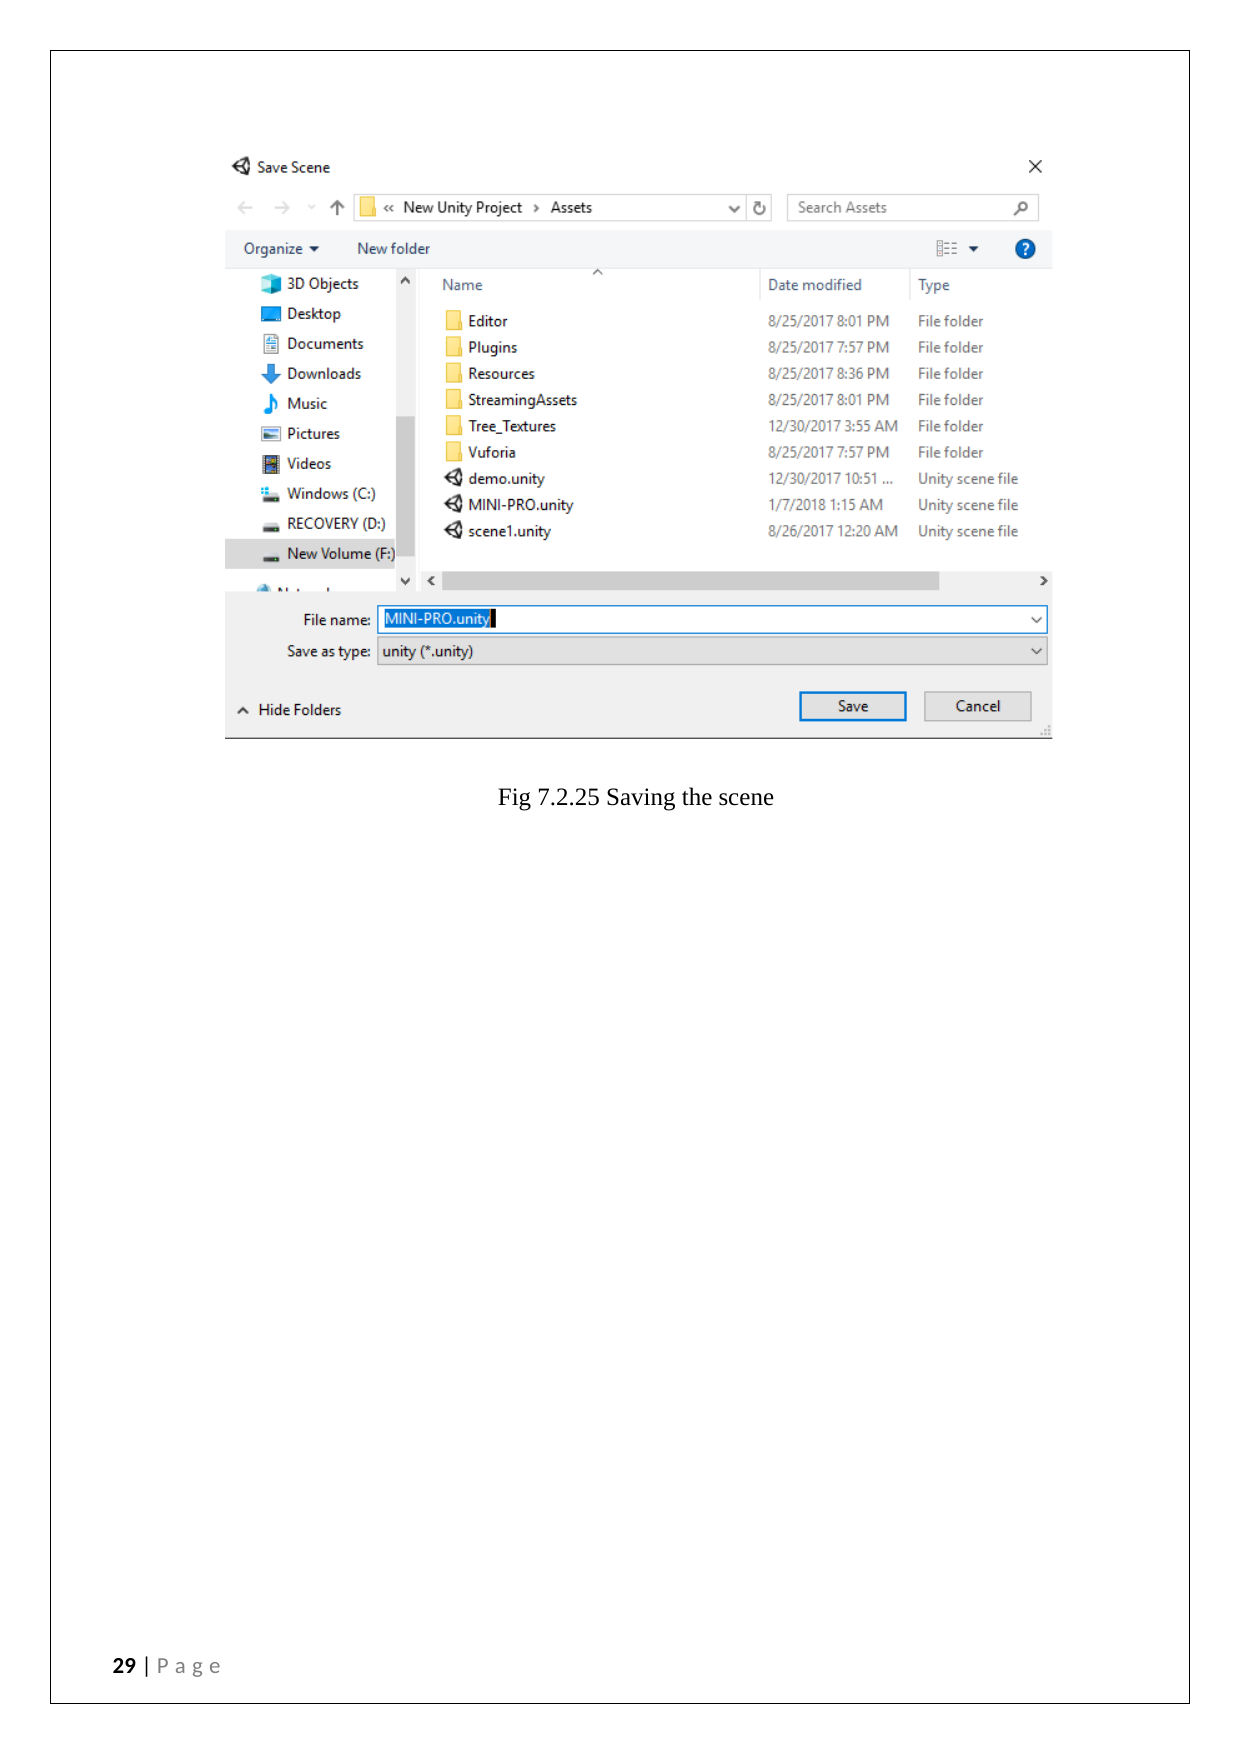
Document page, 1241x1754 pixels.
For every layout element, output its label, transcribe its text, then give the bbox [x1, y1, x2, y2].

picture [225, 150, 1053, 739]
